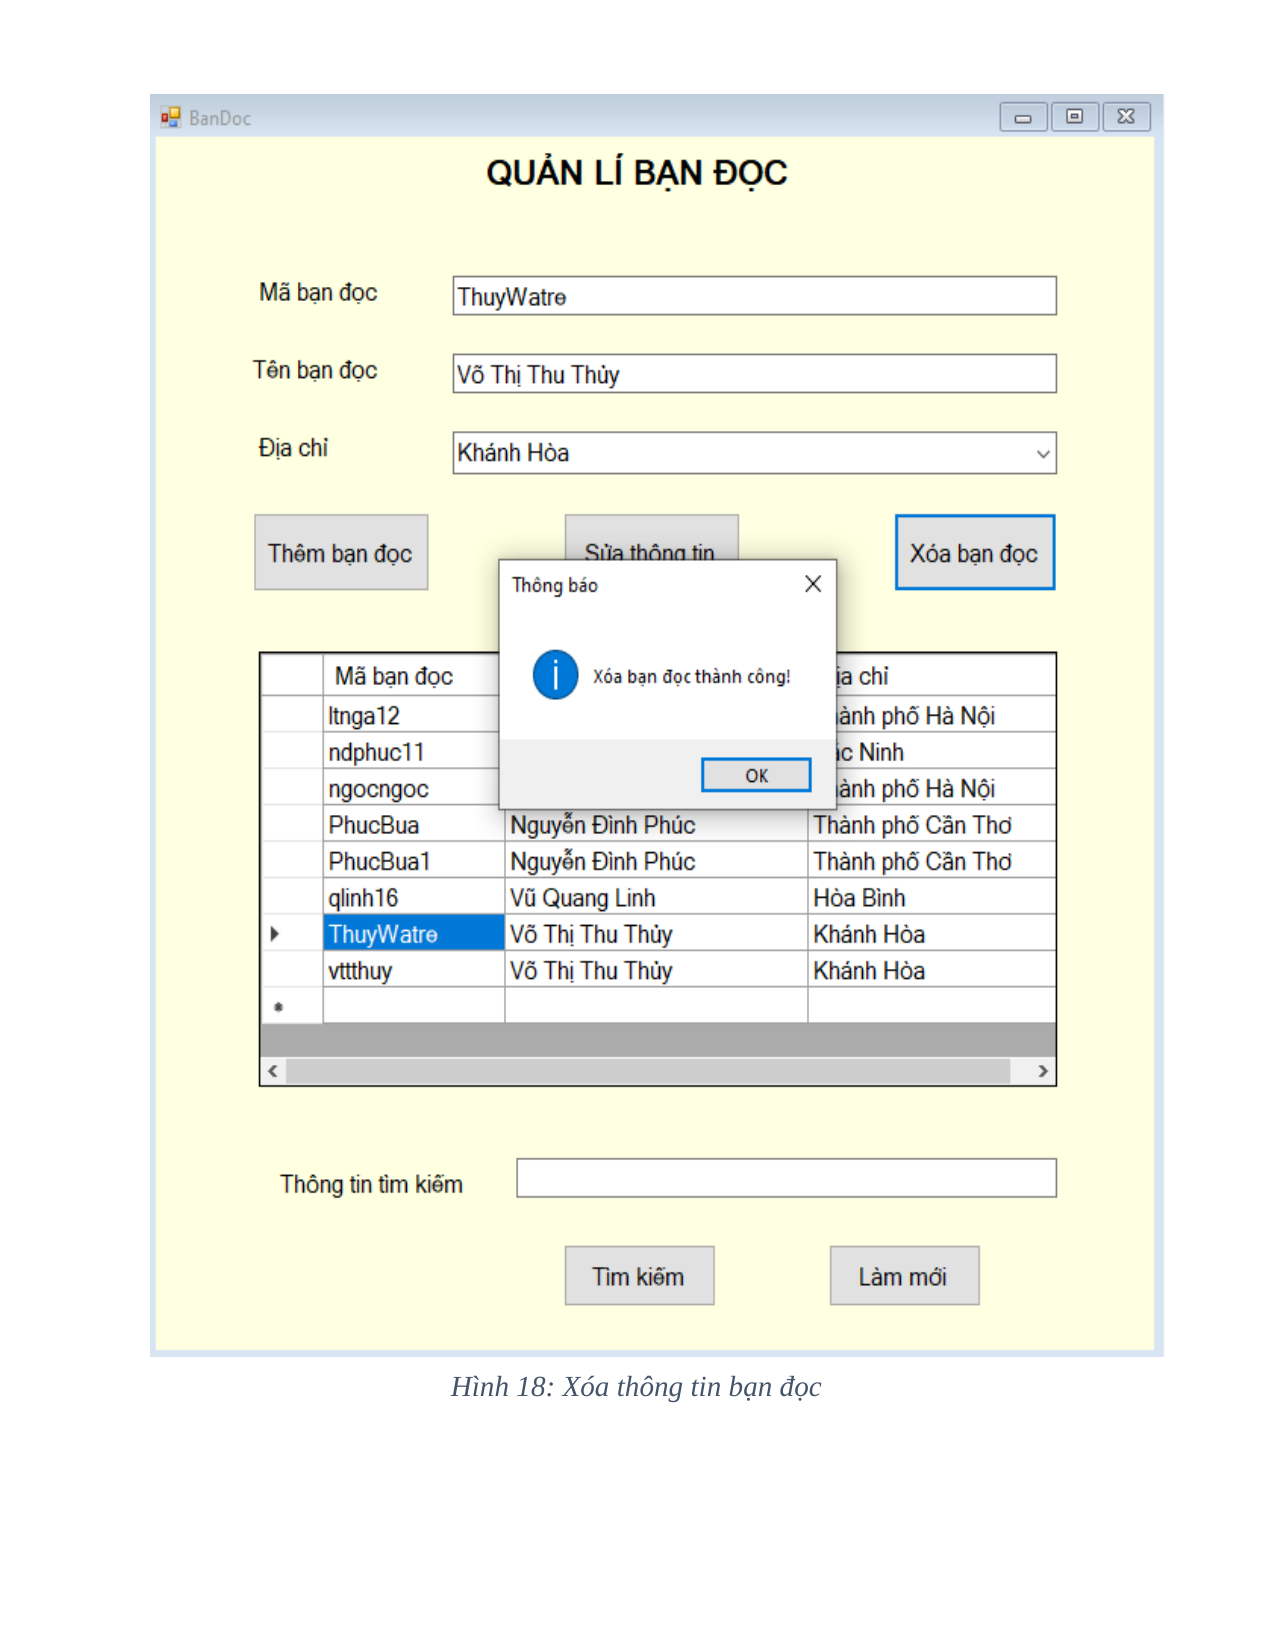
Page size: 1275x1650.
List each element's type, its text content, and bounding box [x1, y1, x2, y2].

picture [150, 94, 1165, 1357]
text Hình 18: Xóa thông tin bạn đọc [150, 1369, 1125, 1403]
